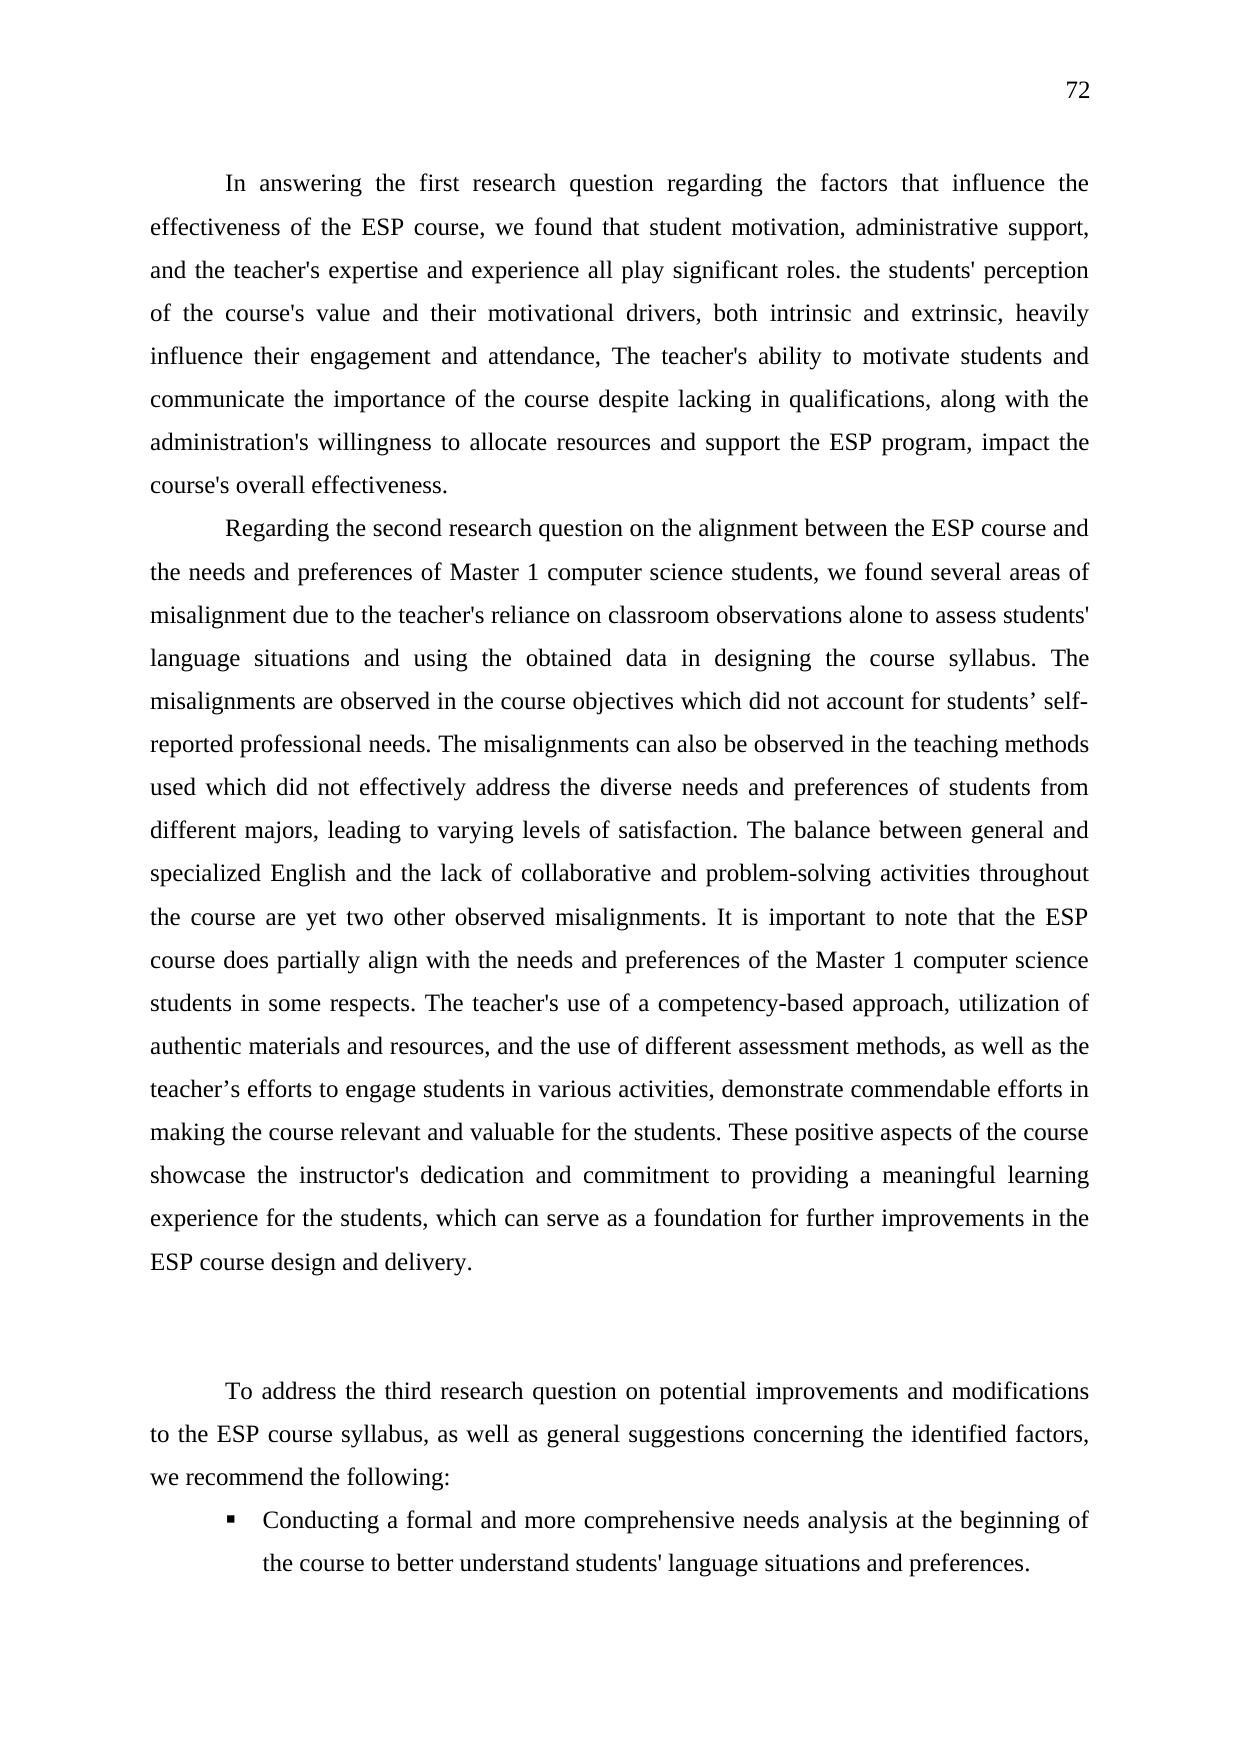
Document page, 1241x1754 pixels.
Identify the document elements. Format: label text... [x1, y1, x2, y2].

text To address the third research question on potential improvements and modifications to the ESP course syllabus, as well as general suggestions concerning the identified factors, we recommend the following: [150, 1376, 1090, 1491]
text Regarding the second research question on the alignment between the ESP course and the needs and preferences of Master 1 computer science students, we found several areas of misalignment due to the teacher's reliance on classroom observations alone to assess students' language situations and using the obtained data in designing the course syllabus. The misalignments are observed in the course objectives which did not account for students’ self-reported professional needs. The misalignments can also be observed in the teaching methods used which did not effectively address the diverse needs and preferences of students from different majors, leading to varying levels of satisfaction. The balance between general and specialized English and the lack of collaborative and problem-solving activities throughout the course are yet two other observed misalignments. It is important to note that the ESP course does partially align with the needs and preferences of the Master 1 computer science students in some respects. The teacher's use of a competency-based approach, utilization of authentic materials and resources, and the use of different assessment methods, as well as the teacher’s efforts to engage students in various activities, demonstrate commendable efforts in making the course relevant and valuable for the students. These positive aspects of the course showcase the instructor's dedication and commitment to providing a meaningful learning experience for the students, which can serve as a foundation for further improvements in the ESP course design and delivery. [150, 513, 1090, 1275]
list Conducting a formal and more comprehensive needs analysis at the beginning of the course to better understand students' language situations and preferences. [225, 1505, 1090, 1577]
text In answering the first research question regarding the factors that influence the effectiveness of the ESP course, we found that student motivation, administrative support, and the teacher's expertise and experience all play significant roles. the students' perception of the course's value and their motivational drivers, both intrinsic and extrinsic, heavily influence their engagement and attendance, The teacher's ability to motivate students and communicate the importance of the course despite lacking in qualifications, along with the administration's willingness to allocate resources and support the ESP program, impact the course's overall effectiveness. [150, 168, 1090, 499]
